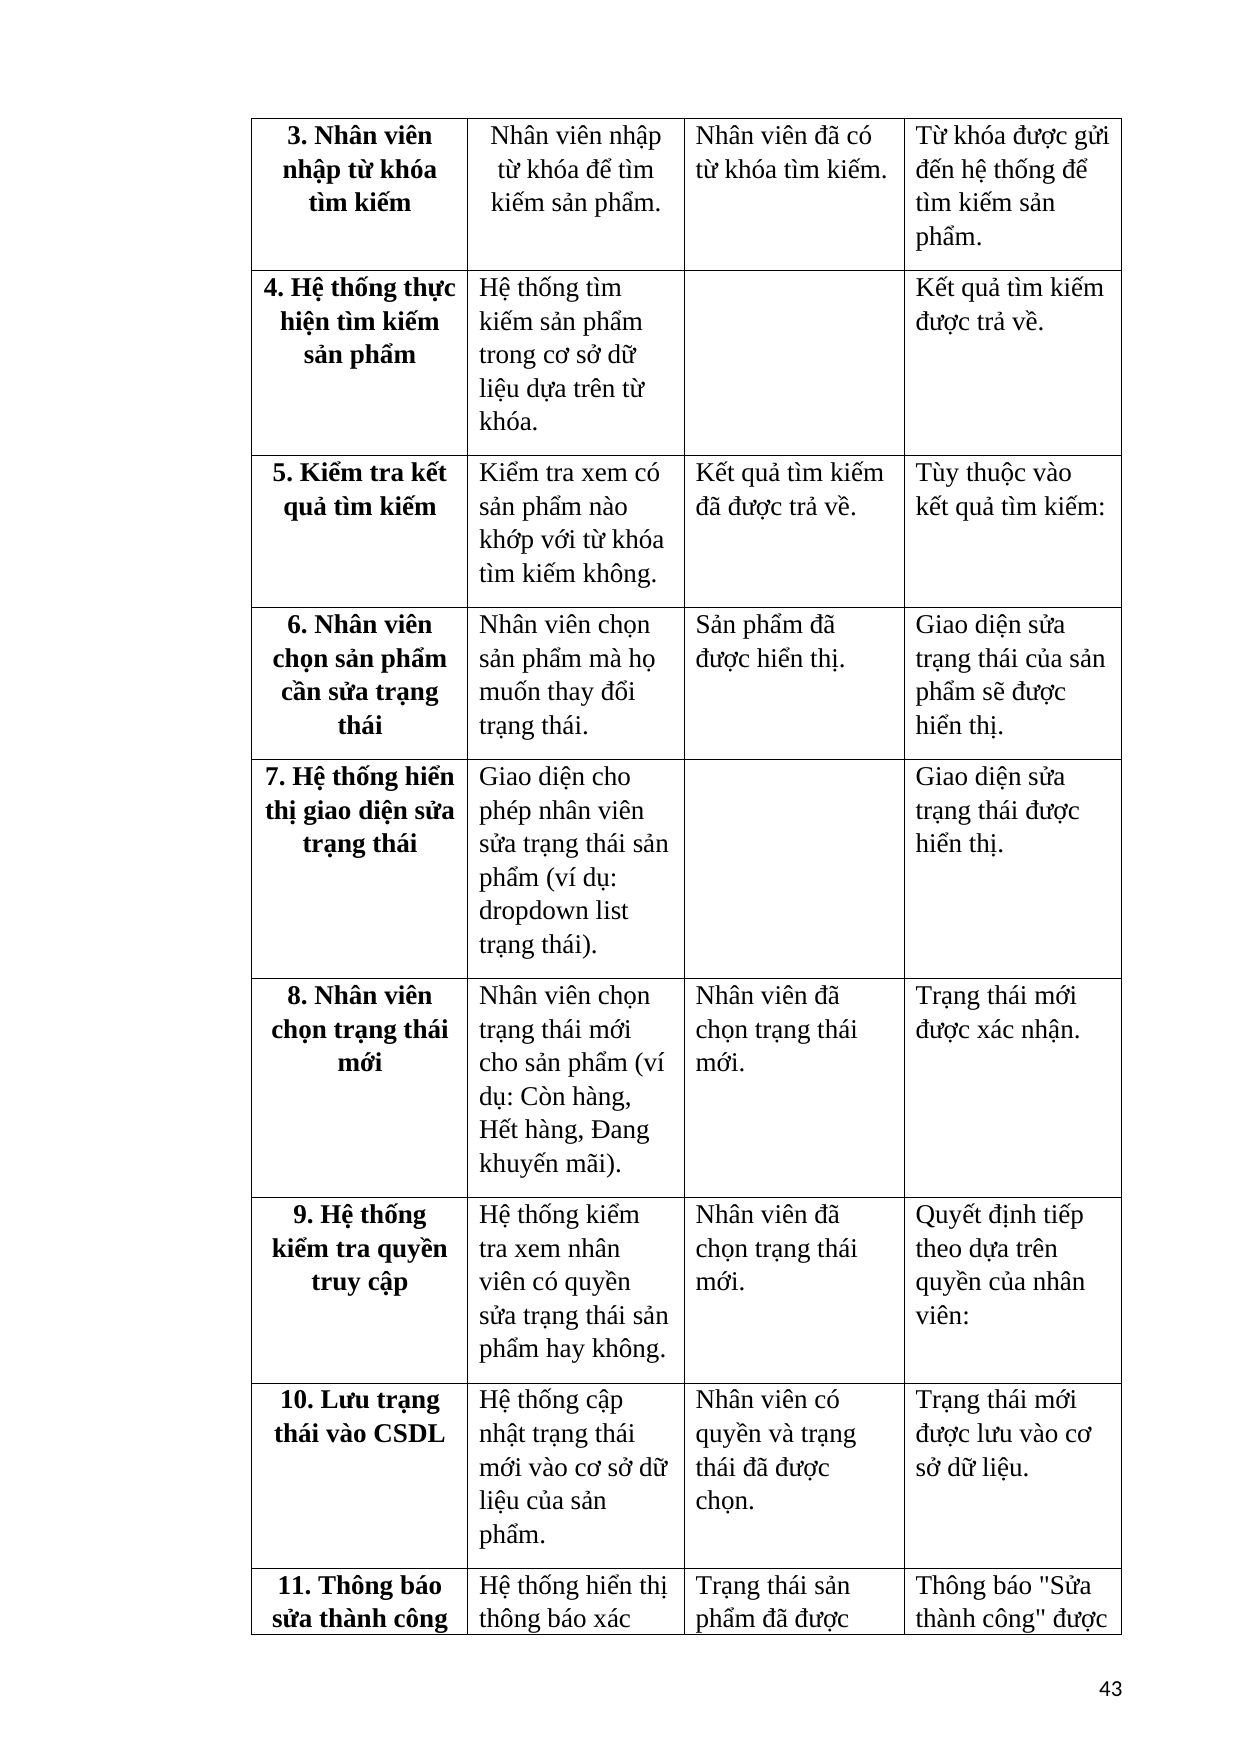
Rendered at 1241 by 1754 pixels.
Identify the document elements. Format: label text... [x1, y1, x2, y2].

table_cell 3. Nhân viên nhập từ khóa tìm kiếm [252, 119, 467, 270]
table_cell Nhân viên đã có từ khóa tìm kiếm. [685, 119, 904, 270]
table_cell Hệ thống cập nhật trạng thái mới vào cơ sở dữ liệu của sản phẩm. [468, 1384, 684, 1568]
table_cell 6. Nhân viên chọn sản phẩm cần sửa trạng thái [252, 608, 467, 759]
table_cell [905, 1569, 1121, 1634]
table_cell 8. Nhân viên chọn trạng thái mới [252, 979, 467, 1197]
table_cell [685, 760, 904, 978]
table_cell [468, 1569, 684, 1634]
table_cell Giao diện sửa trạng thái được hiển thị. [905, 760, 1121, 978]
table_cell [252, 1569, 467, 1634]
table_cell Nhân viên đã chọn trạng thái mới. [685, 979, 904, 1197]
table_cell 4. Hệ thống thực hiện tìm kiếm sản phẩm [252, 271, 467, 455]
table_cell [685, 1569, 904, 1634]
table_cell Giao diện cho phép nhân viên sửa trạng thái sản phẩm (ví dụ: dropdown list trạng thái). [468, 760, 684, 978]
table_cell Hệ thống tìm kiếm sản phẩm trong cơ sở dữ liệu dựa trên từ khóa. [468, 271, 684, 455]
table_cell Tùy thuộc vào kết quả tìm kiếm: [905, 456, 1121, 607]
table_cell Kiểm tra xem có sản phẩm nào khớp với từ khóa tìm kiếm không. [468, 456, 684, 607]
table_cell 5. Kiểm tra kết quả tìm kiếm [252, 456, 467, 607]
table_cell Quyết định tiếp theo dựa trên quyền của nhân viên: [905, 1198, 1121, 1382]
table_cell Trạng thái mới được lưu vào cơ sở dữ liệu. [905, 1384, 1121, 1568]
table_cell Nhân viên có quyền và trạng thái đã được chọn. [685, 1384, 904, 1568]
table_cell Nhân viên đã chọn trạng thái mới. [685, 1198, 904, 1382]
table_cell Kết quả tìm kiếm được trả về. [905, 271, 1121, 455]
table_cell Trạng thái mới được xác nhận. [905, 979, 1121, 1197]
table_cell Từ khóa được gửi đến hệ thống để tìm kiếm sản phẩm. [905, 119, 1121, 270]
table_cell Nhân viên chọn trạng thái mới cho sản phẩm (ví dụ: Còn hàng, Hết hàng, Đang khuyến mãi). [468, 979, 684, 1197]
table_cell Hệ thống kiểm tra xem nhân viên có quyền sửa trạng thái sản phẩm hay không. [468, 1198, 684, 1382]
table_cell 9. Hệ thống kiểm tra quyền truy cập [252, 1198, 467, 1382]
table_cell Nhân viên chọn sản phẩm mà họ muốn thay đổi trạng thái. [468, 608, 684, 759]
table_cell Nhân viên nhập từ khóa để tìm kiếm sản phẩm. [468, 119, 684, 270]
table_cell 10. Lưu trạng thái vào CSDL [252, 1384, 467, 1568]
table_cell Sản phẩm đã được hiển thị. [685, 608, 904, 759]
table_cell Giao diện sửa trạng thái của sản phẩm sẽ được hiển thị. [905, 608, 1121, 759]
table_cell [685, 271, 904, 455]
table_cell 7. Hệ thống hiển thị giao diện sửa trạng thái [252, 760, 467, 978]
table_cell Kết quả tìm kiếm đã được trả về. [685, 456, 904, 607]
